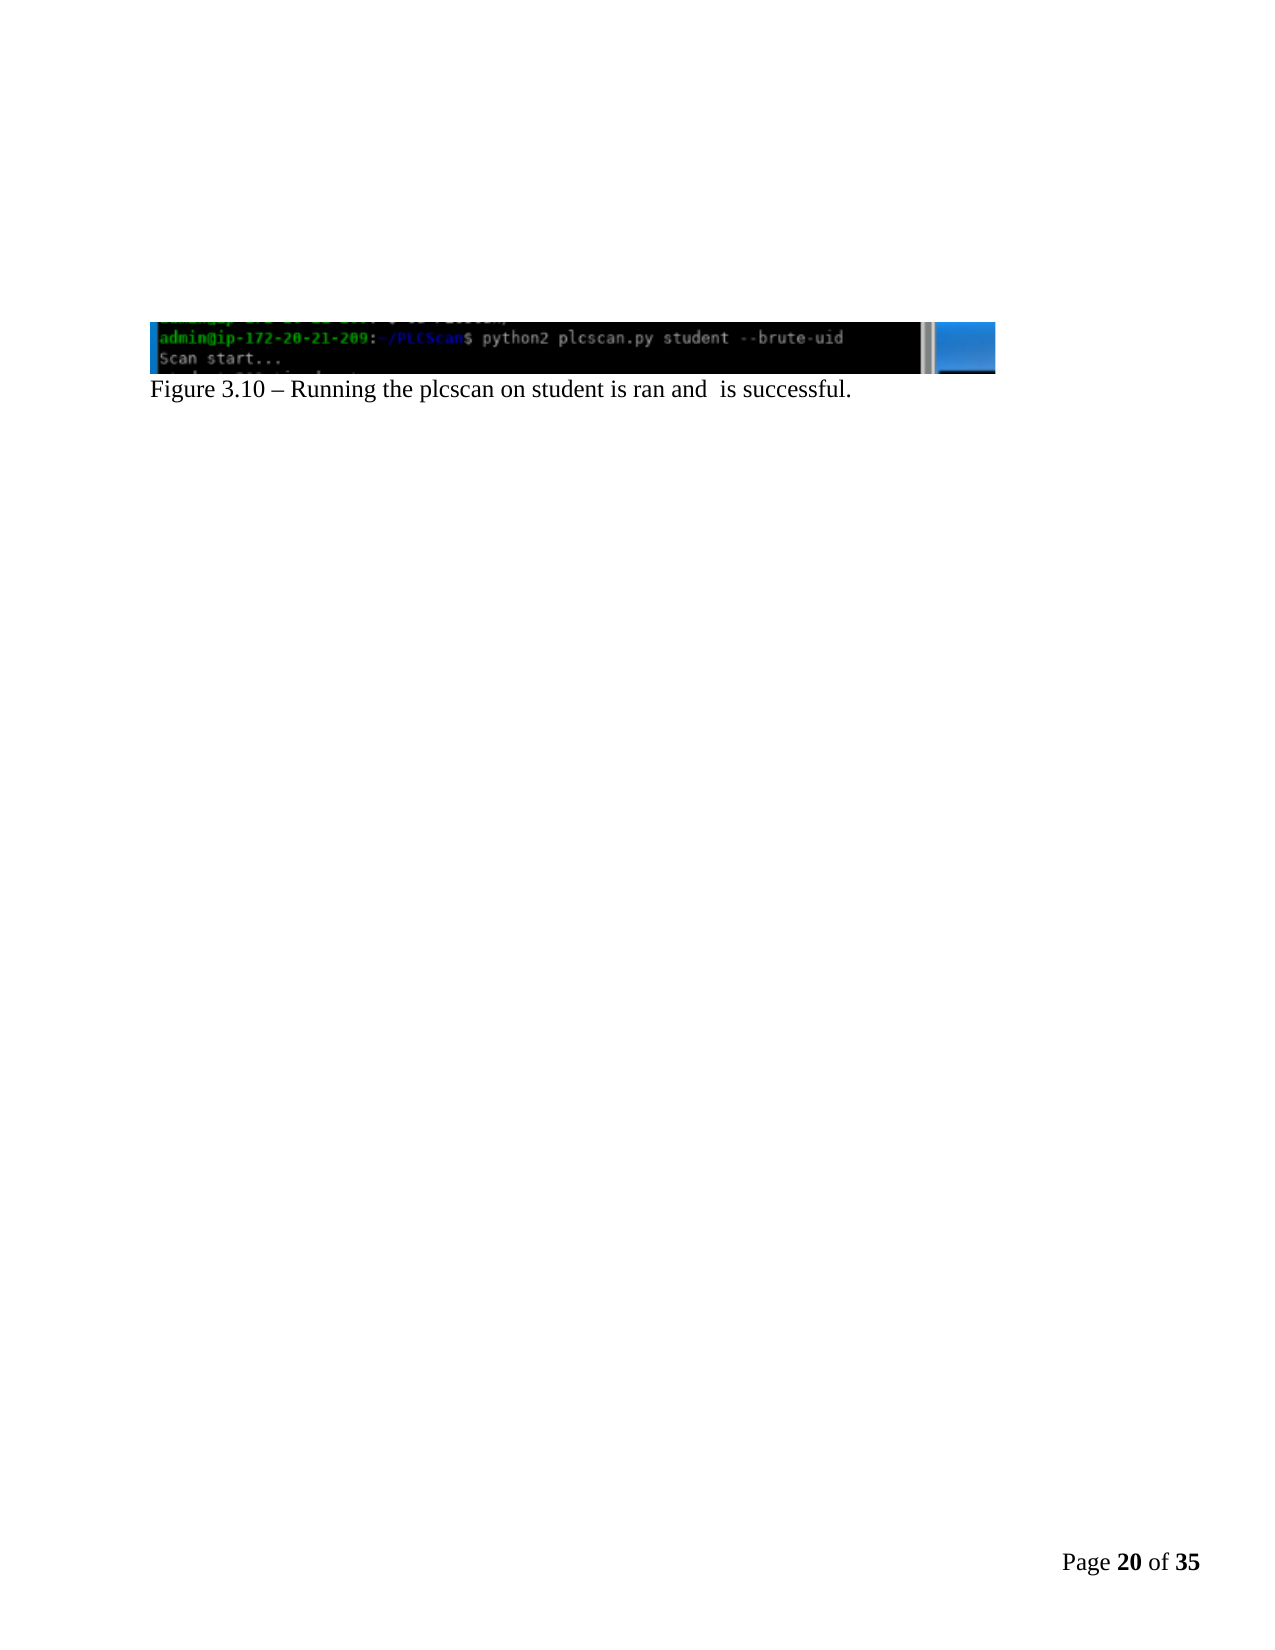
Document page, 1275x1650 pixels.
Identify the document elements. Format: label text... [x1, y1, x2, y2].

text Figure 3.10 – Running the plcscan on student is ran and is successful. [150, 374, 1200, 403]
picture [150, 322, 996, 374]
